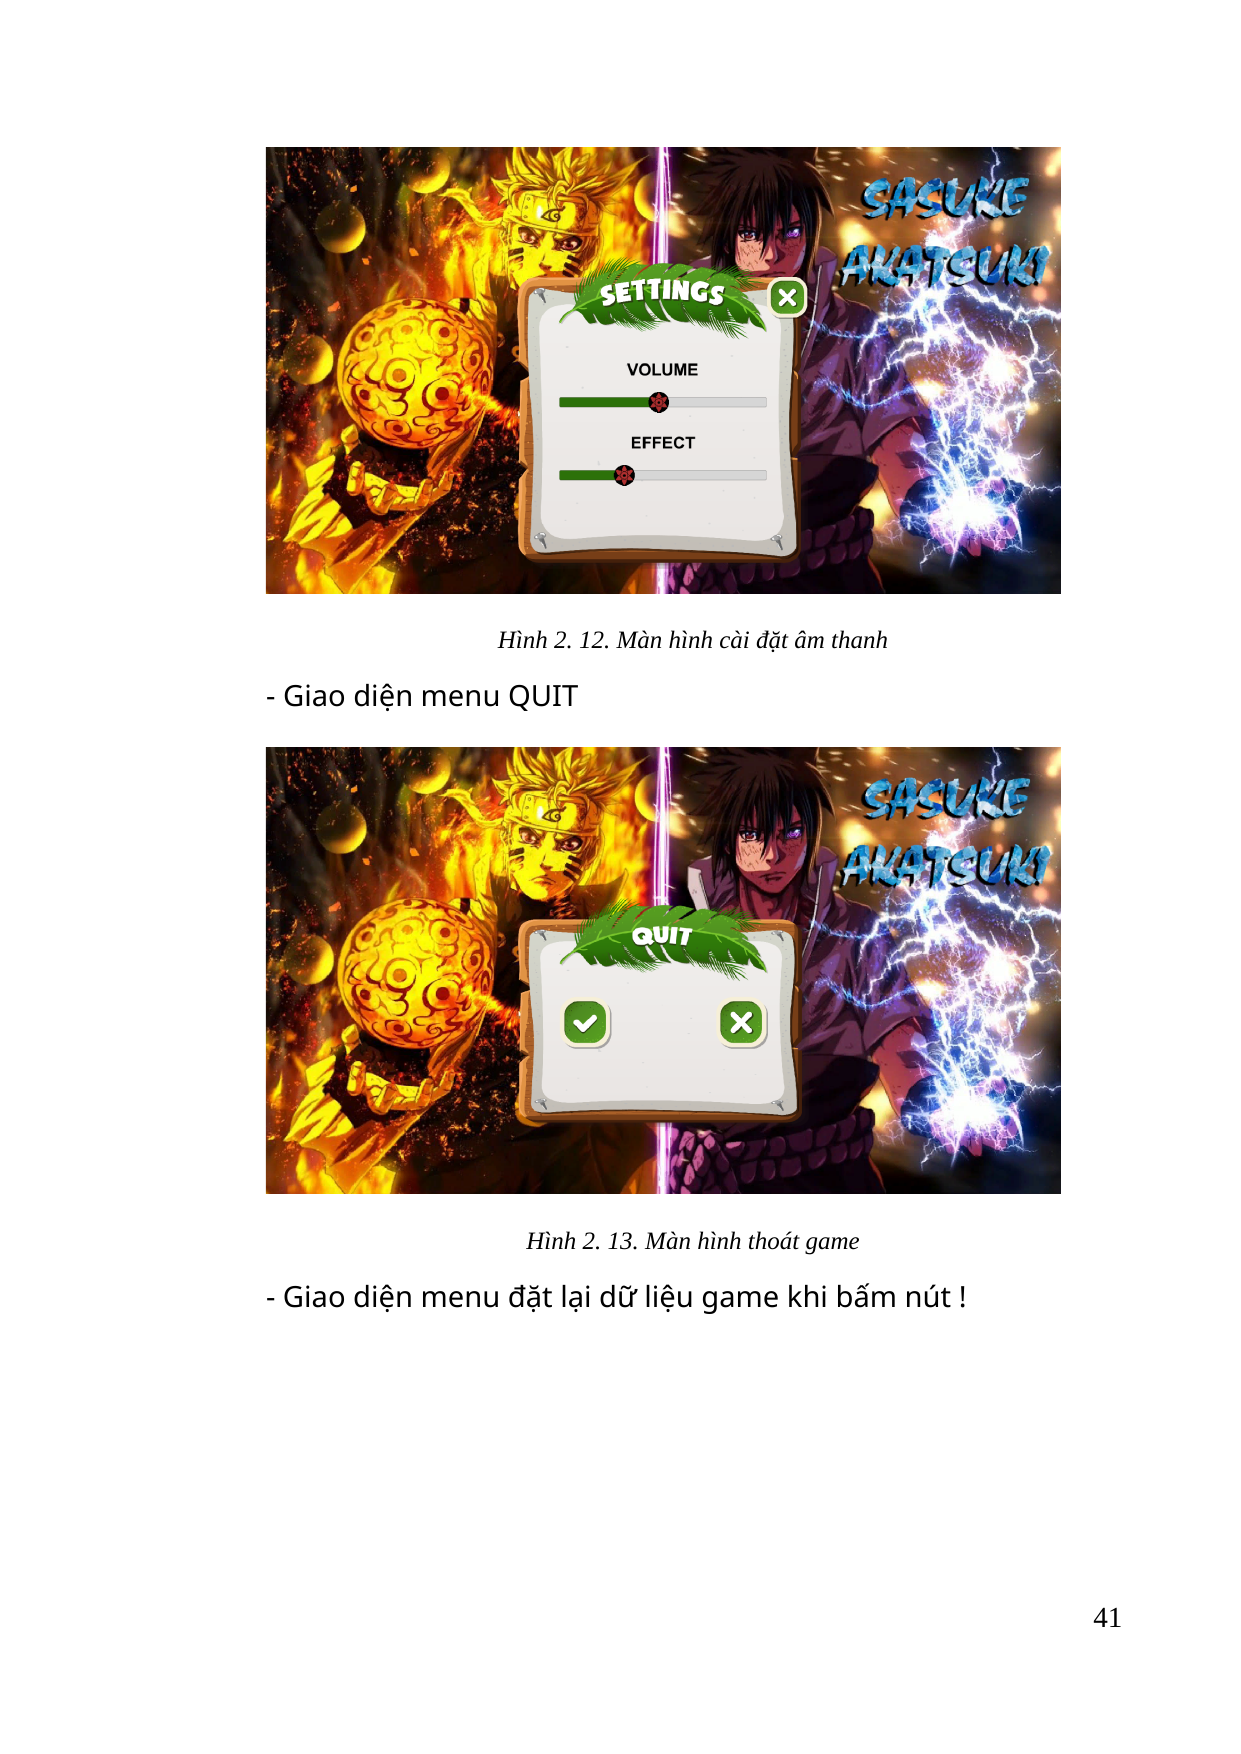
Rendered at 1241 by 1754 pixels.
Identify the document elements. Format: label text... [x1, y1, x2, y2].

picture [265, 147, 1061, 594]
text Hình 2. 13. Màn hình thoát game [266, 1226, 1122, 1255]
text Hình 2. 12. Màn hình cài đặt âm thanh [266, 626, 1122, 654]
text - Giao diện menu QUIT [266, 675, 1122, 715]
picture [265, 747, 1061, 1194]
text - Giao diện menu đặt lại dữ liệu game khi bấm nút ! [266, 1276, 1122, 1316]
